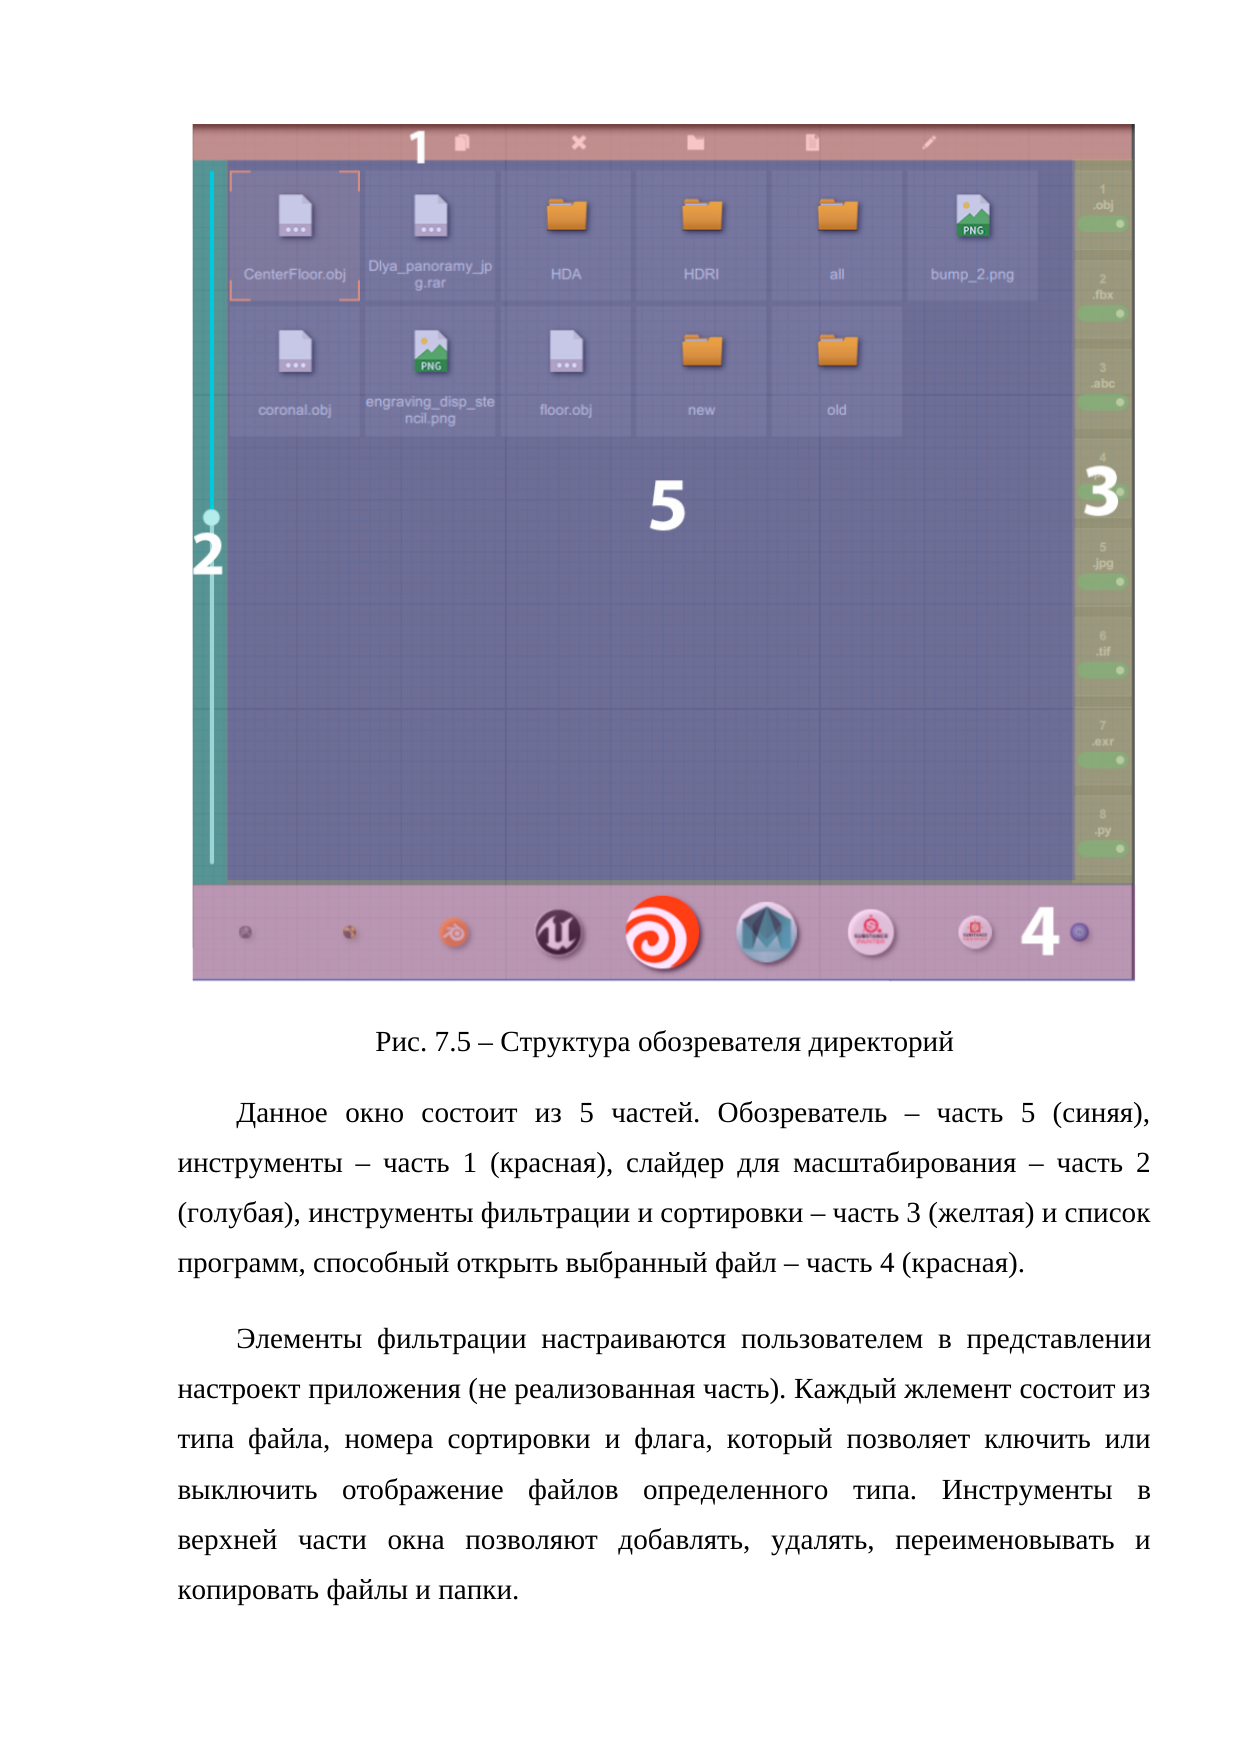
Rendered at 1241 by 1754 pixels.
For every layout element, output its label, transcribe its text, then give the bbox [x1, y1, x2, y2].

text Данное окно состоит из 5 частей. Обозреватель – часть 5 (синяя), инструменты – часть 1 (красная), слайдер для масштабирования – часть 2 (голубая), инструменты фильтрации и сортировки – часть 3 (желтая) и список программ, способный открыть выбранный файл – часть 4 (красная). [177, 1095, 1152, 1279]
text Элементы фильтрации настраиваются пользователем в представлении настроект приложения (не реализованная часть). Каждый жлемент состоит из типа файла, номера сортировки и флага, который позволяет ключить или выключить отображение файлов определенного типа. Инструменты в верхней части окна позволяют добавлять, удалять, переименовывать и копировать файлы и папки. [177, 1321, 1152, 1606]
picture [192, 124, 1137, 982]
text Рис. 7.5 – Структура обозревателя директорий [177, 1024, 1152, 1057]
